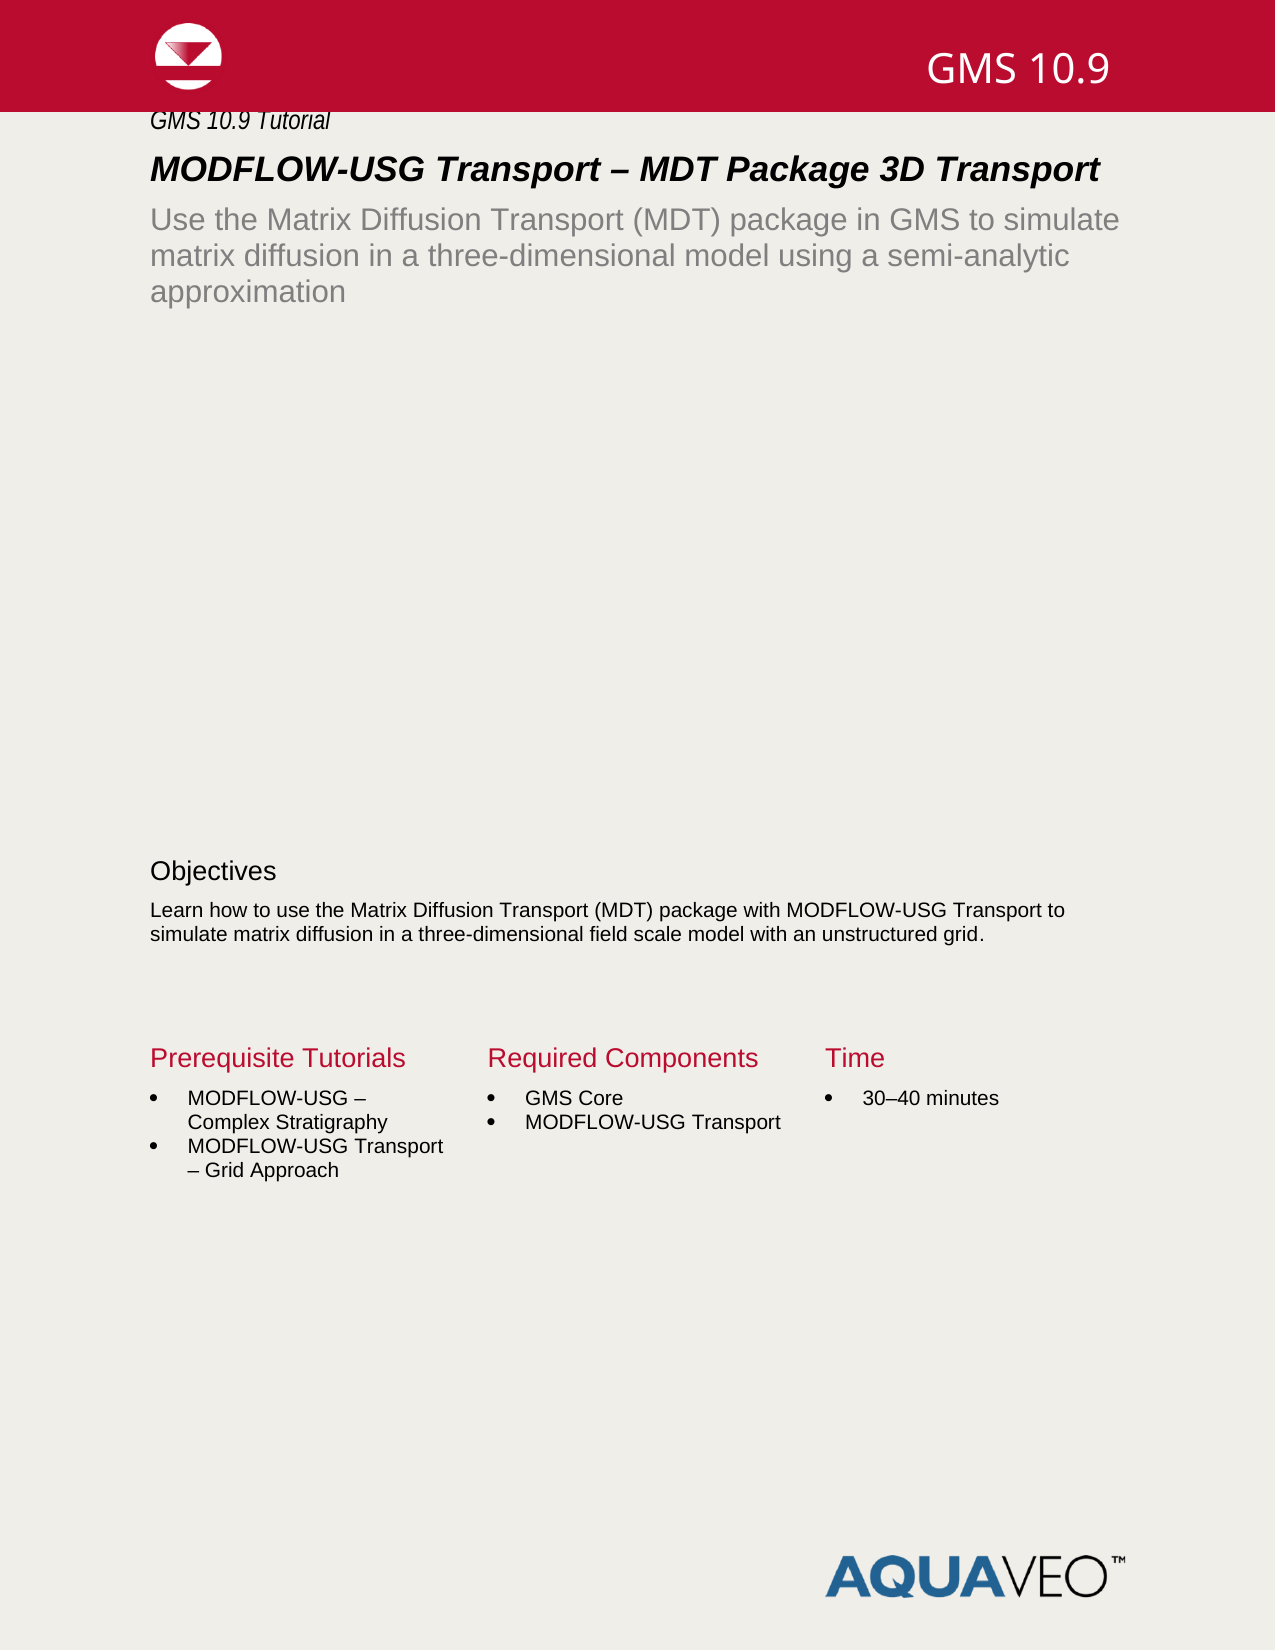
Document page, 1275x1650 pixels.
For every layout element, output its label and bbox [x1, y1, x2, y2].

picture [825, 1555, 1125, 1598]
picture [150, 18, 226, 94]
